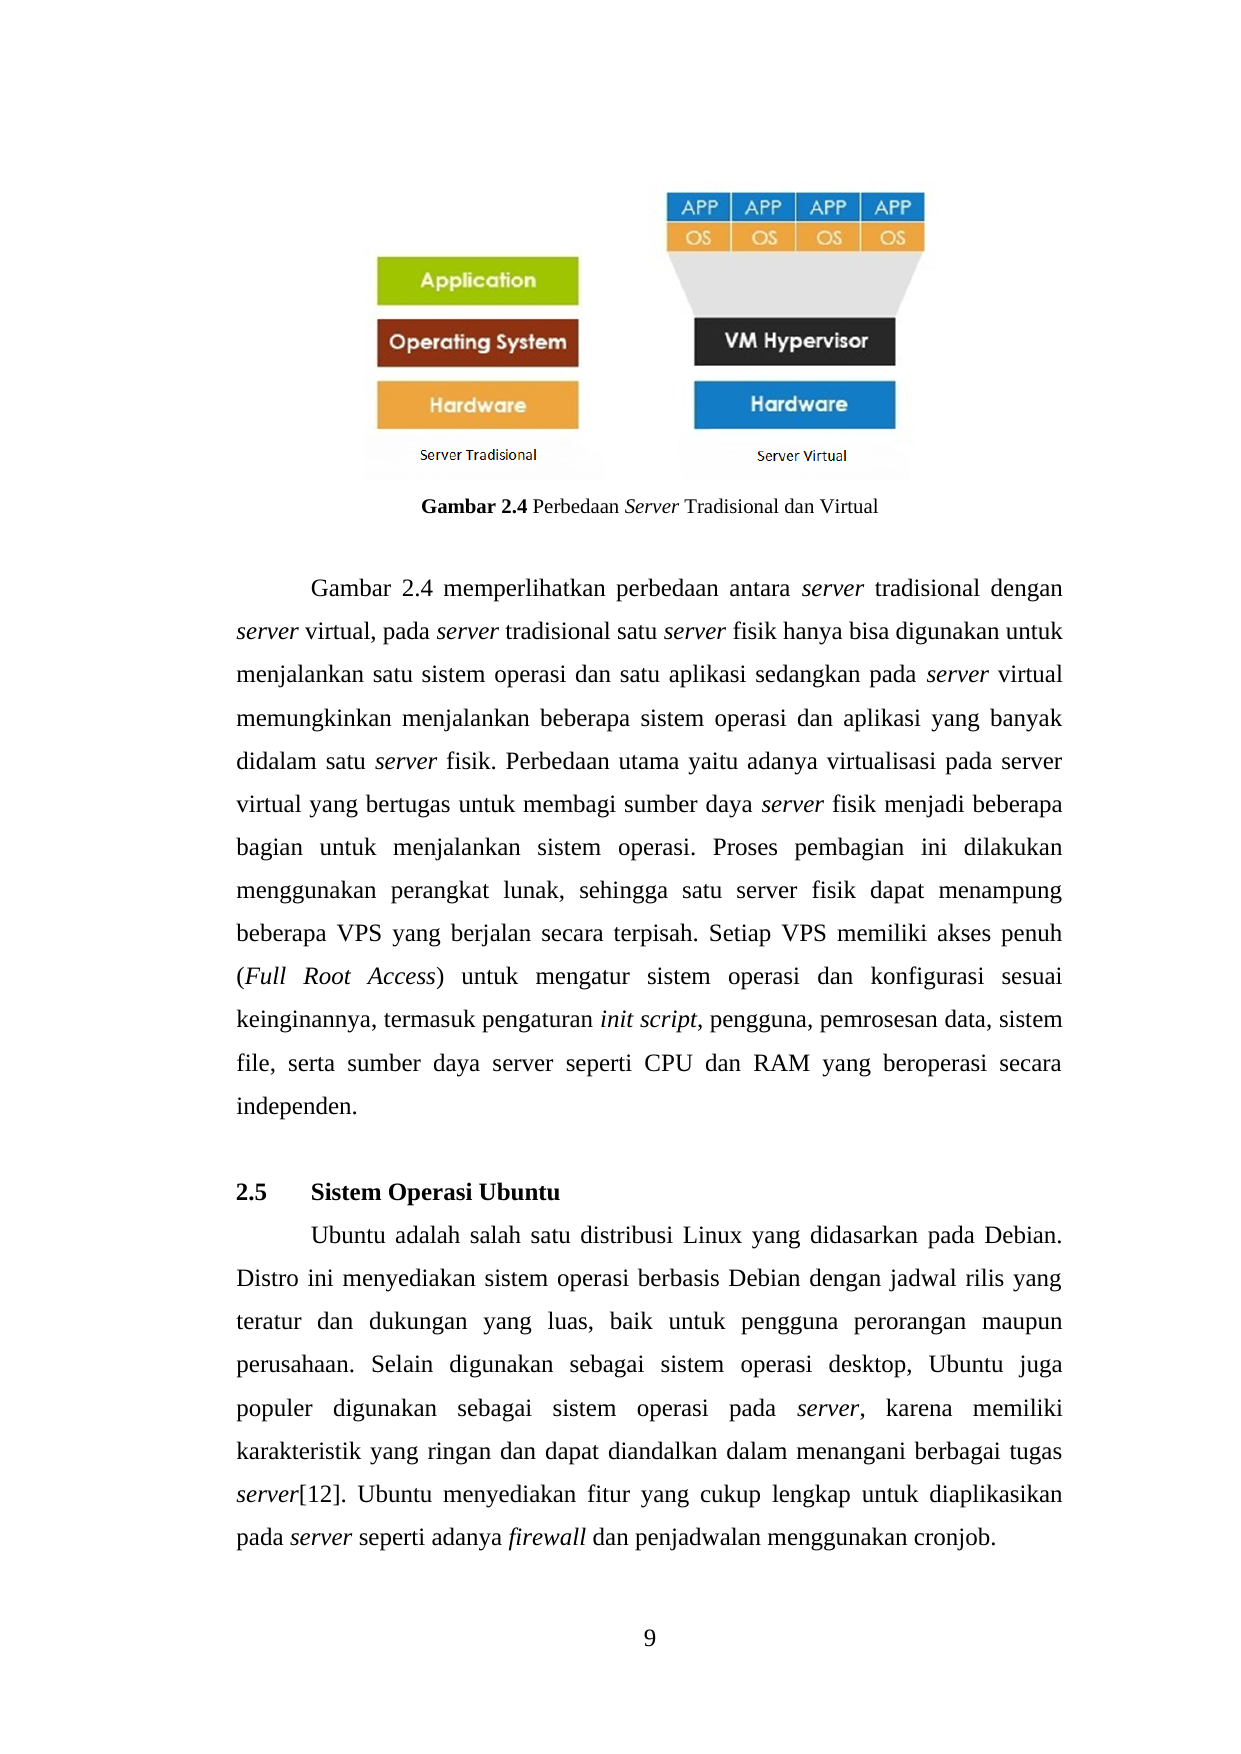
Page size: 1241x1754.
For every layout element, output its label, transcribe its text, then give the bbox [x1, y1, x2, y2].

text Gambar 2.4 Perbedaan Server Tradisional dan Virtual [236, 494, 1063, 518]
text Gambar 2.4 memperlihatkan perbedaan antara server tradisional dengan server virtual, pada server tradisional satu server fisik hanya bisa digunakan untuk menjalankan satu sistem operasi dan satu aplikasi sedangkan pada server virtual memungkinkan menjalankan beberapa sistem operasi dan aplikasi yang banyak didalam satu server fisik. Perbedaan utama yaitu adanya virtualisasi pada server virtual yang bertugas untuk membagi sumber daya server fisik menjadi beberapa bagian untuk menjalankan sistem operasi. Proses pembagian ini dilakukan menggunakan perangkat lunak, sehingga satu server fisik dapat menampung beberapa VPS yang berjalan secara terpisah. Setiap VPS memiliki akses penuh (Full Root Access) untuk mengatur sistem operasi dan konfigurasi sesuai keinginannya, termasuk pengaturan init script, pengguna, pemrosesan data, sistem file, serta sumber daya server seperti CPU dan RAM yang beroperasi secara independen. [236, 573, 1063, 1119]
text Ubuntu adalah salah satu distribusi Linux yang didasarkan pada Debian. Distro ini menyediakan sistem operasi berbasis Debian dengan jadwal rilis yang teratur dan dukungan yang luas, baik untuk pengguna perorangan maupun perusahaan. Selain digunakan sebagai sistem operasi desktop, Ubuntu juga populer digunakan sebagai sistem operasi pada server, karena memiliki karakteristik yang ringan dan dapat diandalkan dalam menangani berbagai tugas server[12]. Ubuntu menyediakan fitur yang cukup lengkap untuk diaplikasikan pada server seperti adanya firewall dan penjadwalan menggunakan cronjob. [236, 1220, 1063, 1551]
picture [364, 177, 935, 480]
text Sistem Operasi Ubuntu [236, 1177, 1063, 1206]
